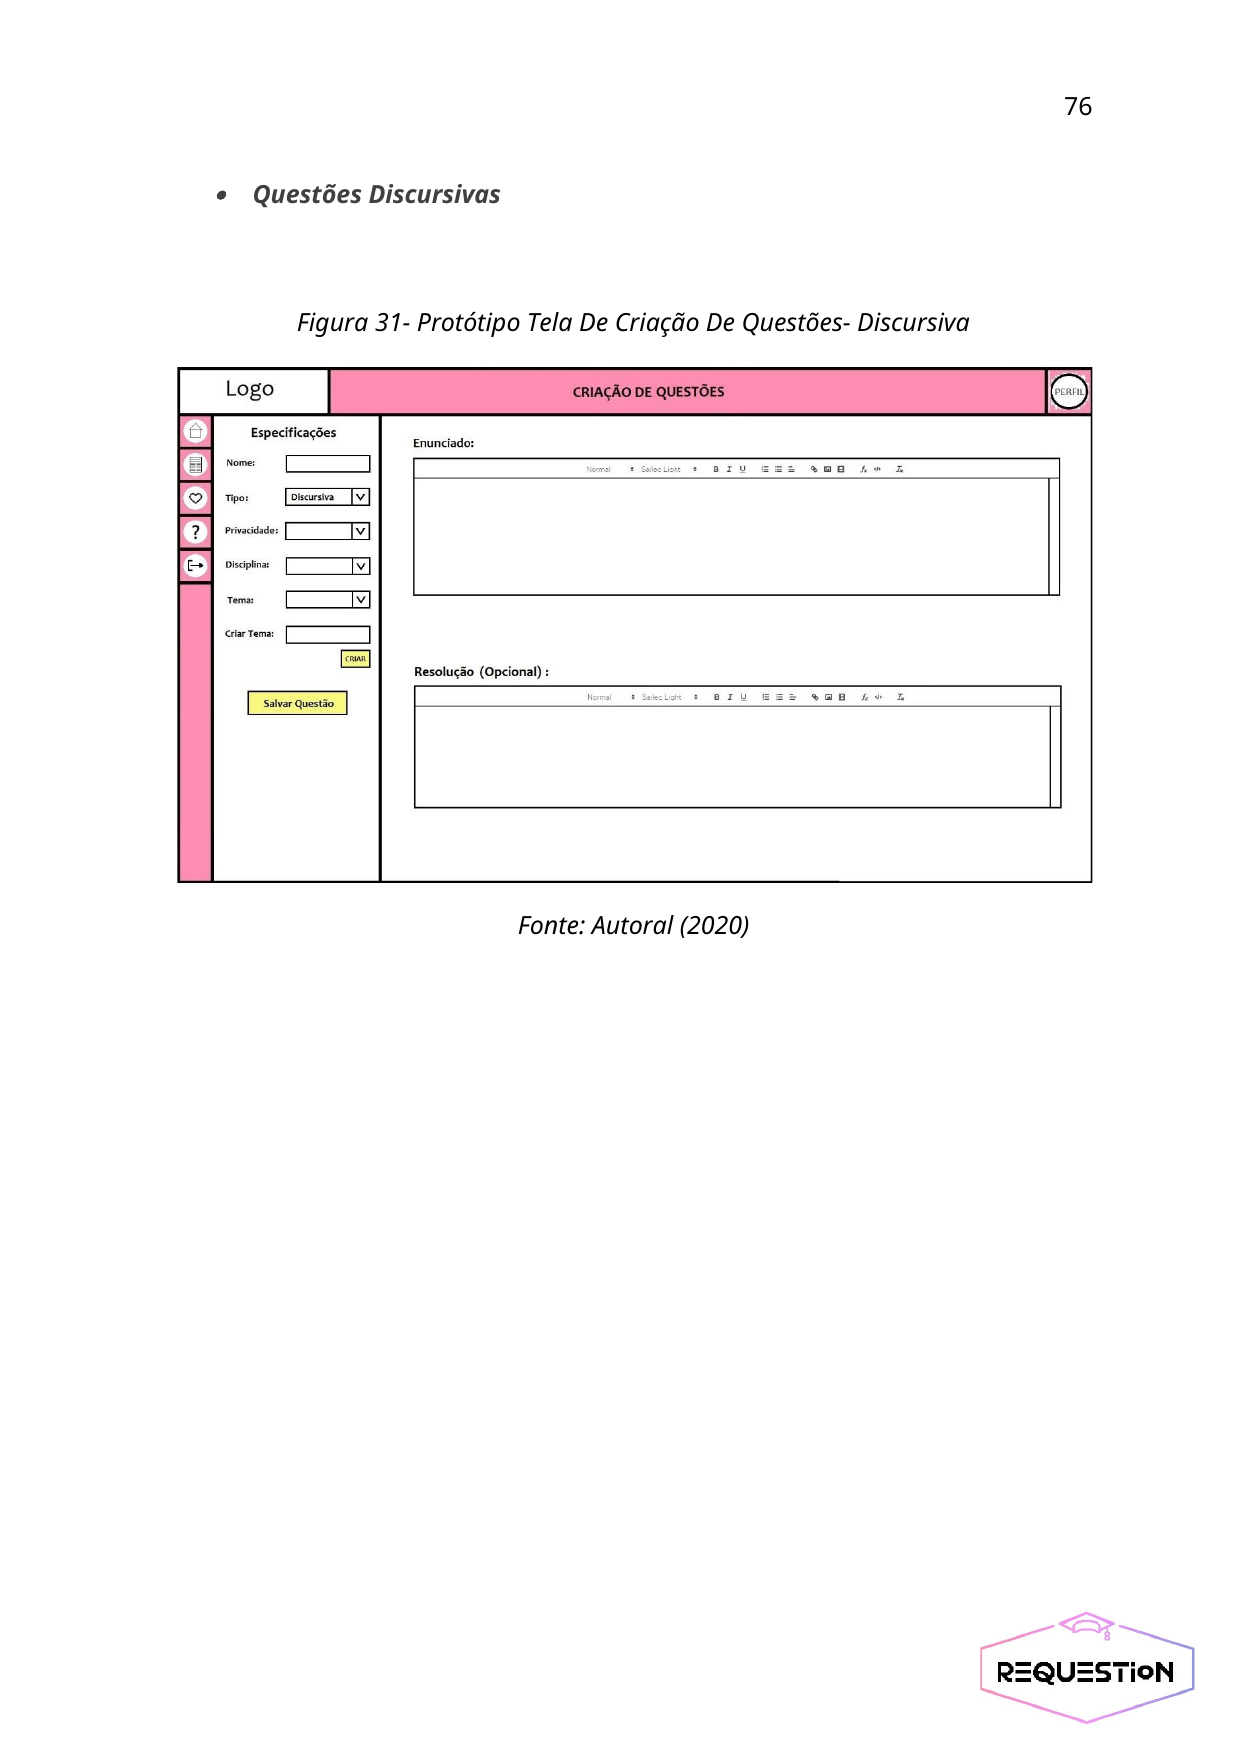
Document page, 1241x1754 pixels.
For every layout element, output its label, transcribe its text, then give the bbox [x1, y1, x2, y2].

list Questões Discursivas [215, 177, 1092, 211]
picture [980, 1608, 1201, 1734]
text Figura 31- Protótipo Tela De Criação De Questões- Discursiva [177, 304, 1092, 338]
text Fonte: Autoral (2020) [177, 908, 1092, 942]
picture [177, 367, 1093, 883]
